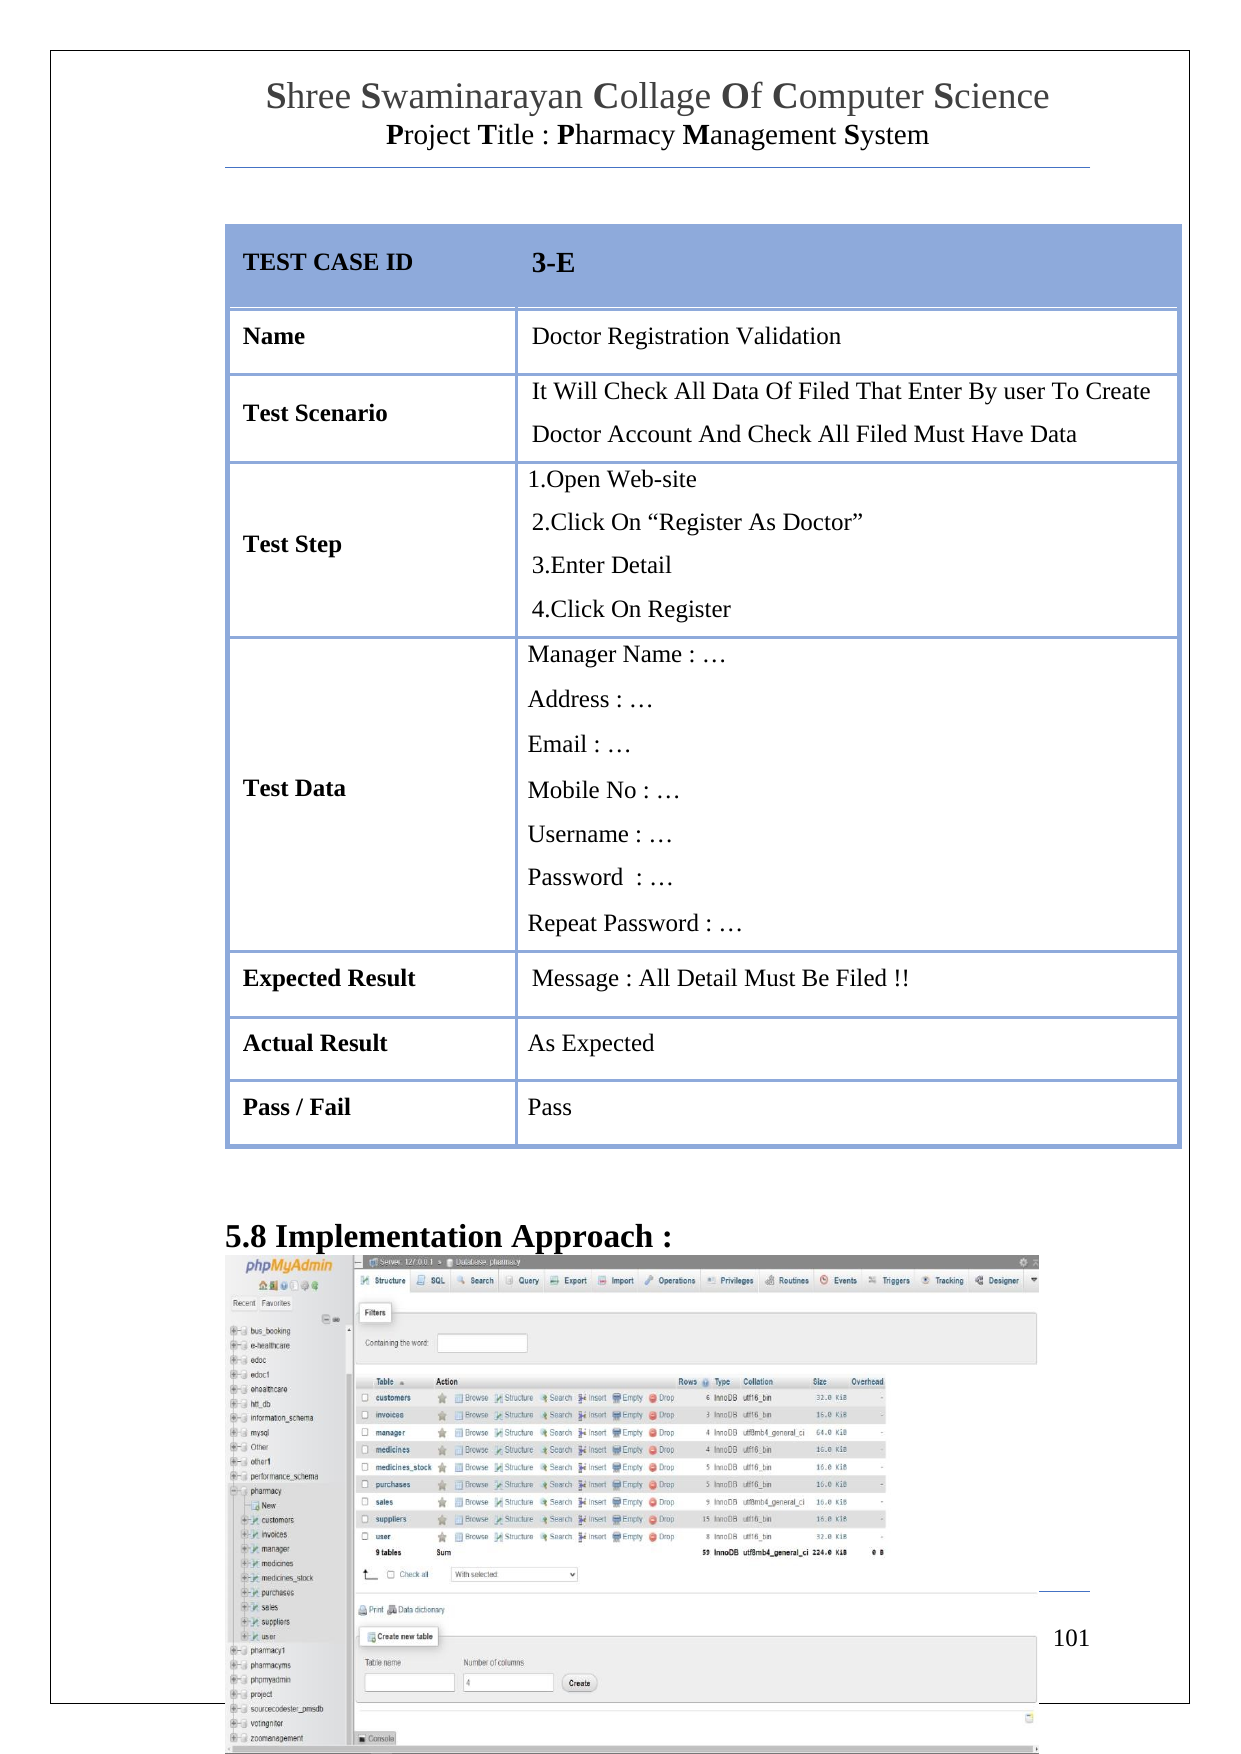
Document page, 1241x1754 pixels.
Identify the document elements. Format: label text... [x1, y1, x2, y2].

table_cell 1.Open Web-site 2.Click On “Register As Doctor” 3.Enter Detail 4.Click On Register [518, 464, 1177, 636]
table_cell Test Step [230, 464, 515, 636]
text 5.8 Implementation Approach : [225, 1216, 1090, 1254]
table_cell Expected Result [230, 953, 515, 1016]
table_cell Name [230, 311, 515, 373]
table_cell Pass / Fail [230, 1082, 515, 1144]
table_cell Test Data [230, 639, 515, 950]
table_cell Manager Name : … Address : … Email : … Mobile No : … Username : … Password : … Repeat Password : … [518, 639, 1177, 950]
table_cell As Expected [518, 1019, 1177, 1079]
table_cell Message : All Detail Must Be Filed !! [518, 953, 1177, 1016]
table_header 3-E [518, 229, 1177, 307]
table_cell Pass [518, 1082, 1177, 1144]
table_cell Doctor Registration Validation [518, 311, 1177, 373]
table_header TEST CASE ID [230, 229, 515, 307]
table_cell It Will Check All Data Of Filed That Enter By user To Create Doctor Account And Check All Filed Must Have Data [518, 376, 1177, 461]
table_cell Test Scenario [230, 376, 515, 461]
table_cell Actual Result [230, 1019, 515, 1079]
picture [225, 1255, 1039, 1754]
